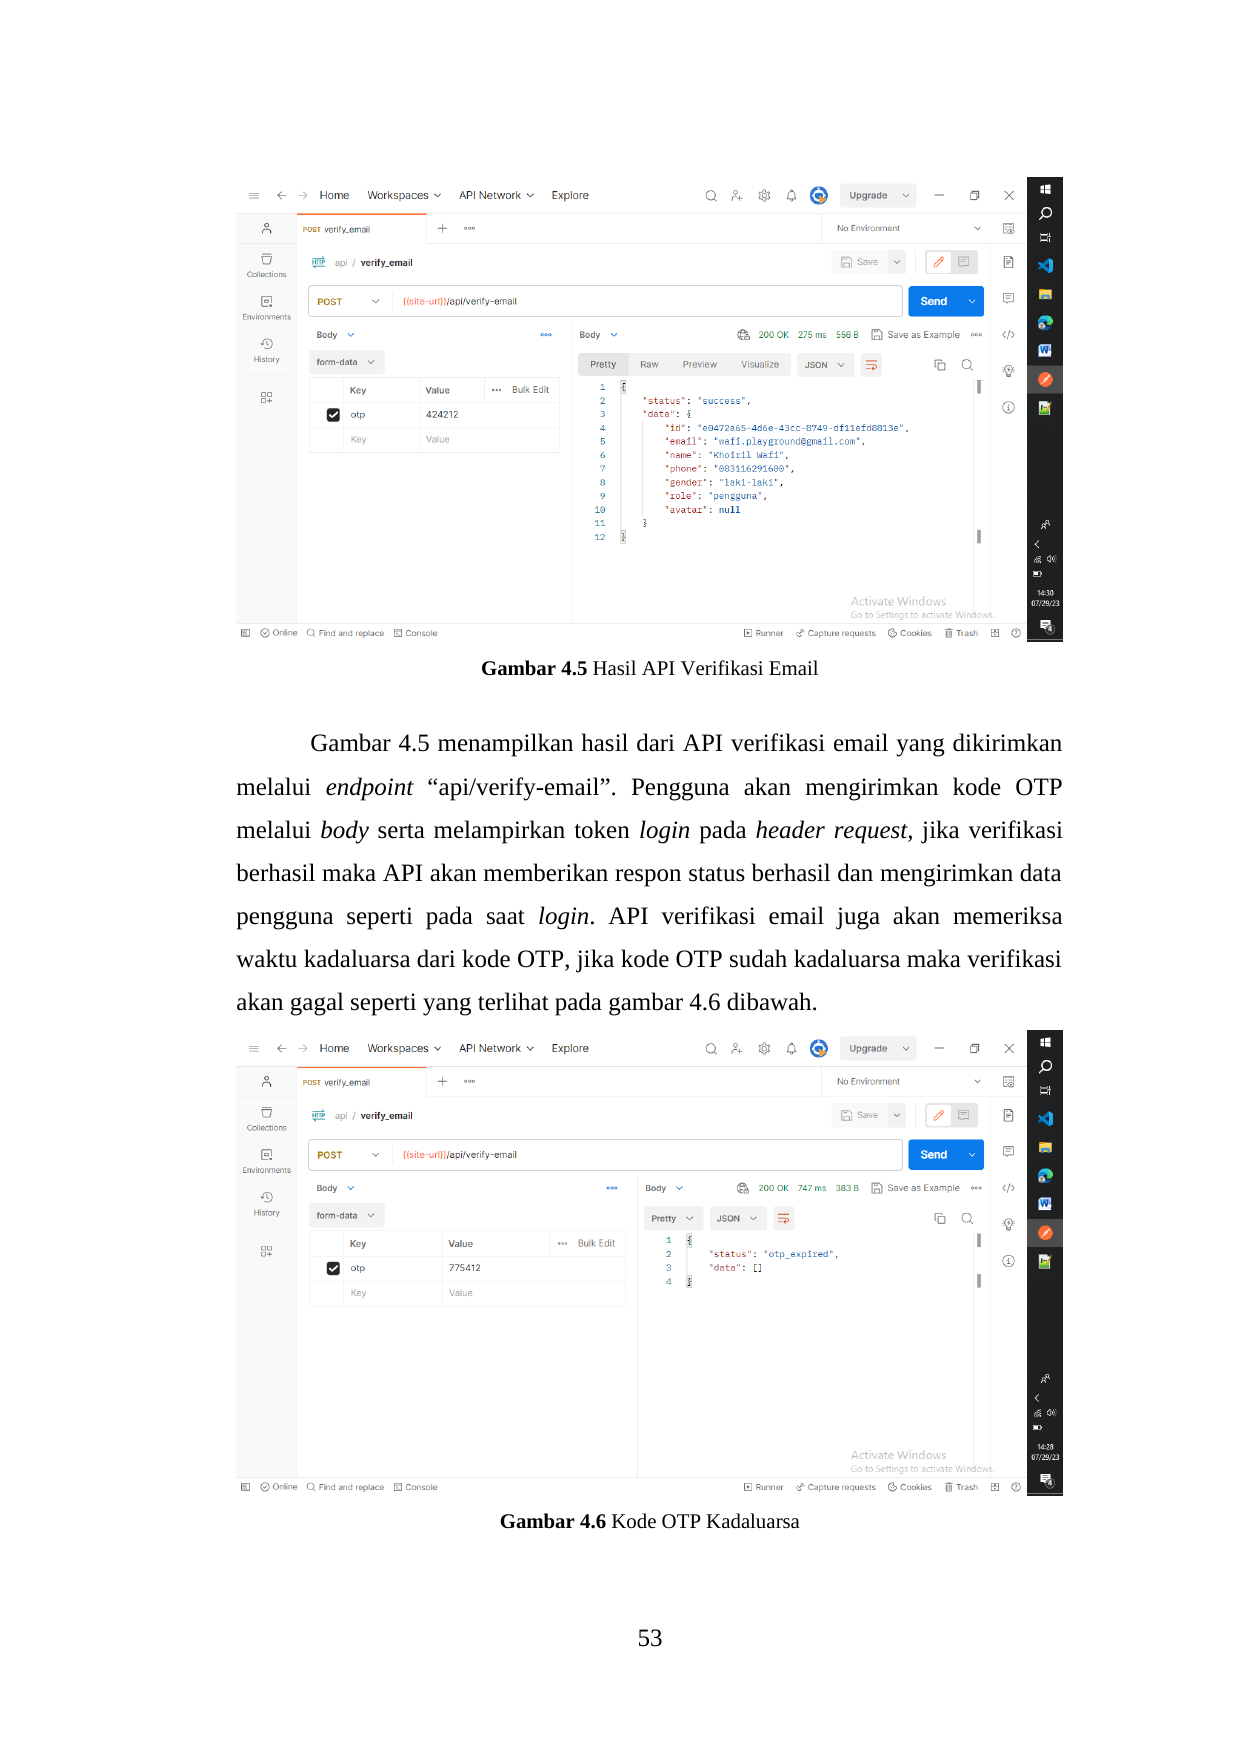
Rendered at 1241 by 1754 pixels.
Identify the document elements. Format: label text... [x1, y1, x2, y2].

picture [236, 1030, 1063, 1496]
text Gambar 4.5 menampilkan hasil dari API verifikasi email yang dikirimkan melalui endpoint “api/verify-email”. Pengguna akan mengirimkan kode OTP melalui body serta melampirkan token login pada header request, jika verifikasi berhasil maka API akan memberikan respon status berhasil dan mengirimkan data pengguna seperti pada saat login. API verifikasi email juga akan memeriksa waktu kadaluarsa dari kode OTP, jika kode OTP sudah kadaluarsa maka verifikasi akan gagal seperti yang terlihat pada gambar 4.6 dibawah. [236, 728, 1063, 1016]
picture [236, 177, 1063, 642]
text Gambar 4.6 Kode OTP Kadaluarsa [236, 1509, 1063, 1533]
text Gambar 4.5 Hasil API Verifikasi Email [236, 656, 1063, 680]
